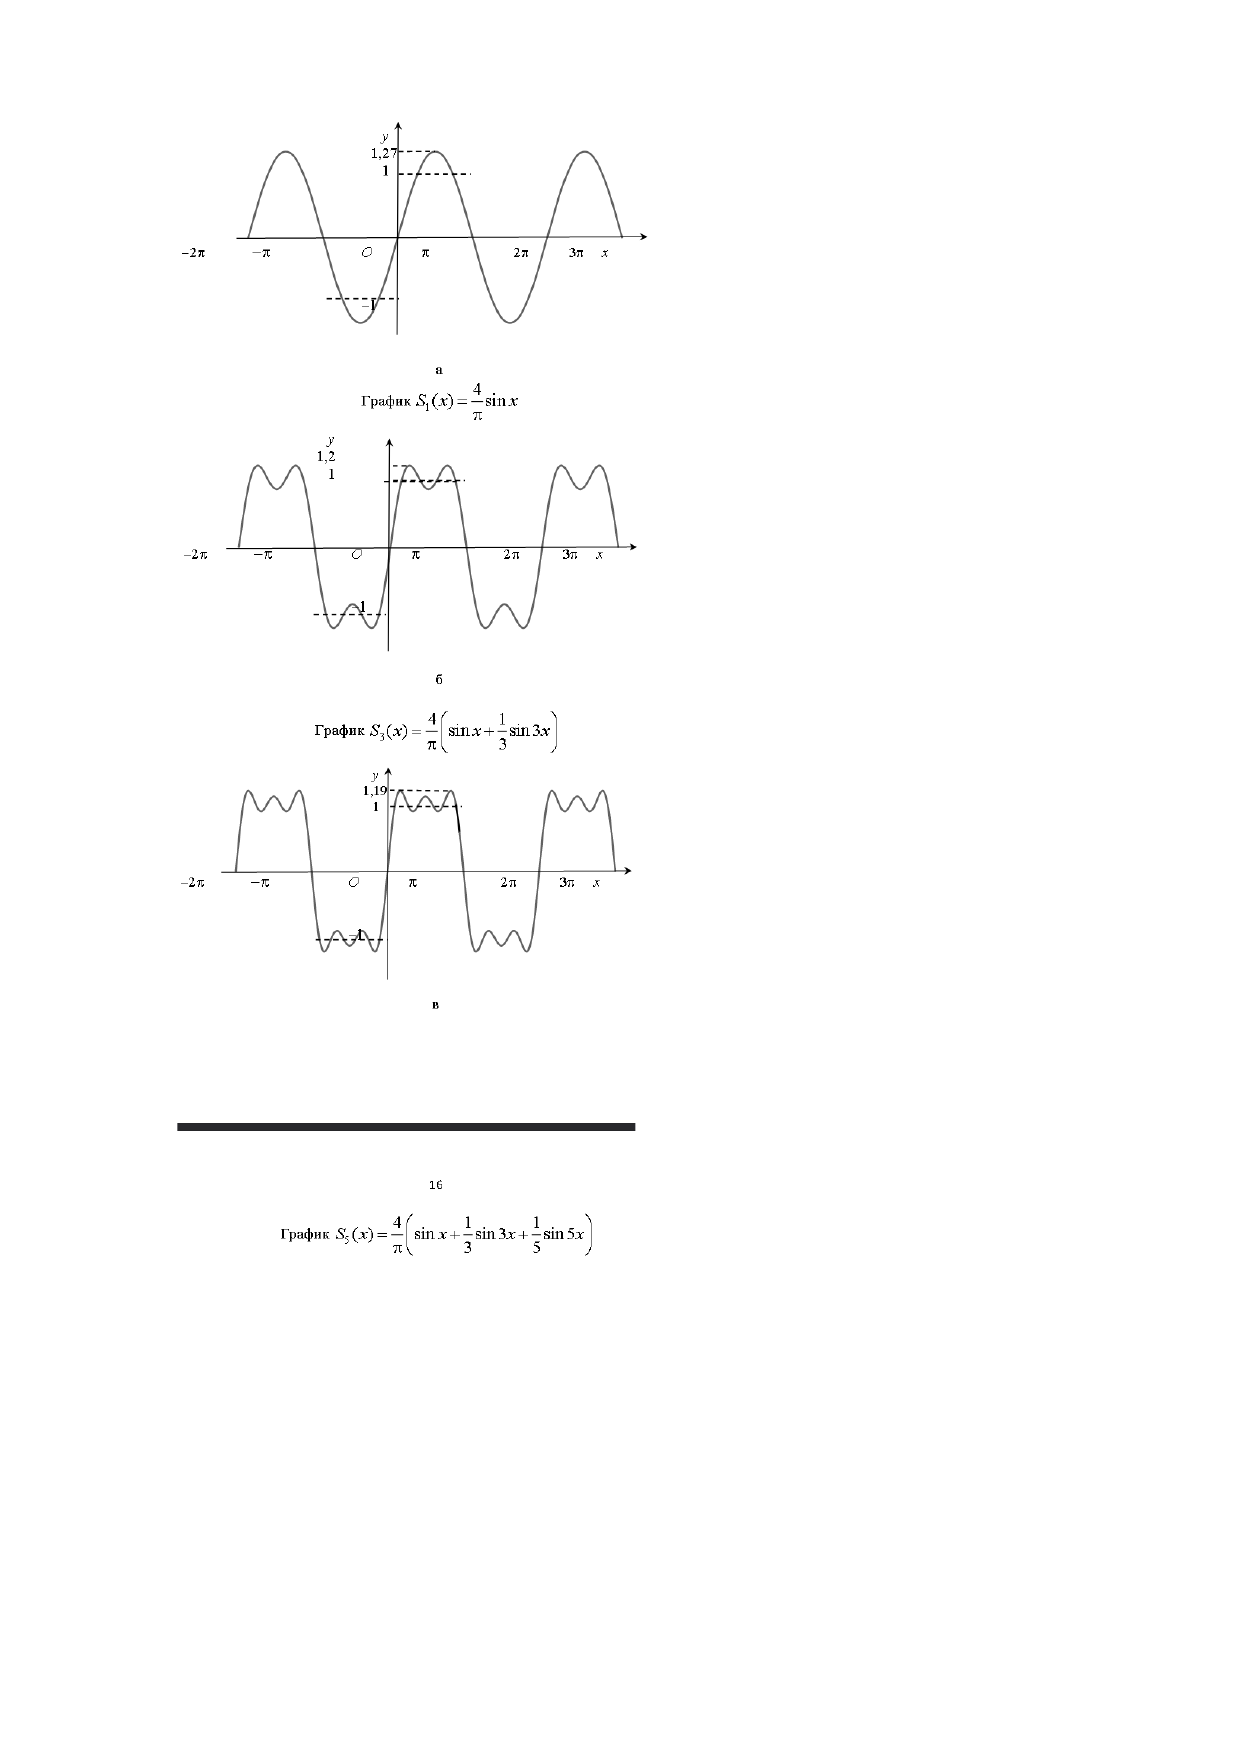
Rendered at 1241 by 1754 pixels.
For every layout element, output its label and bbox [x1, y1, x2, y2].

picture [177, 706, 636, 1259]
picture [177, 118, 650, 688]
